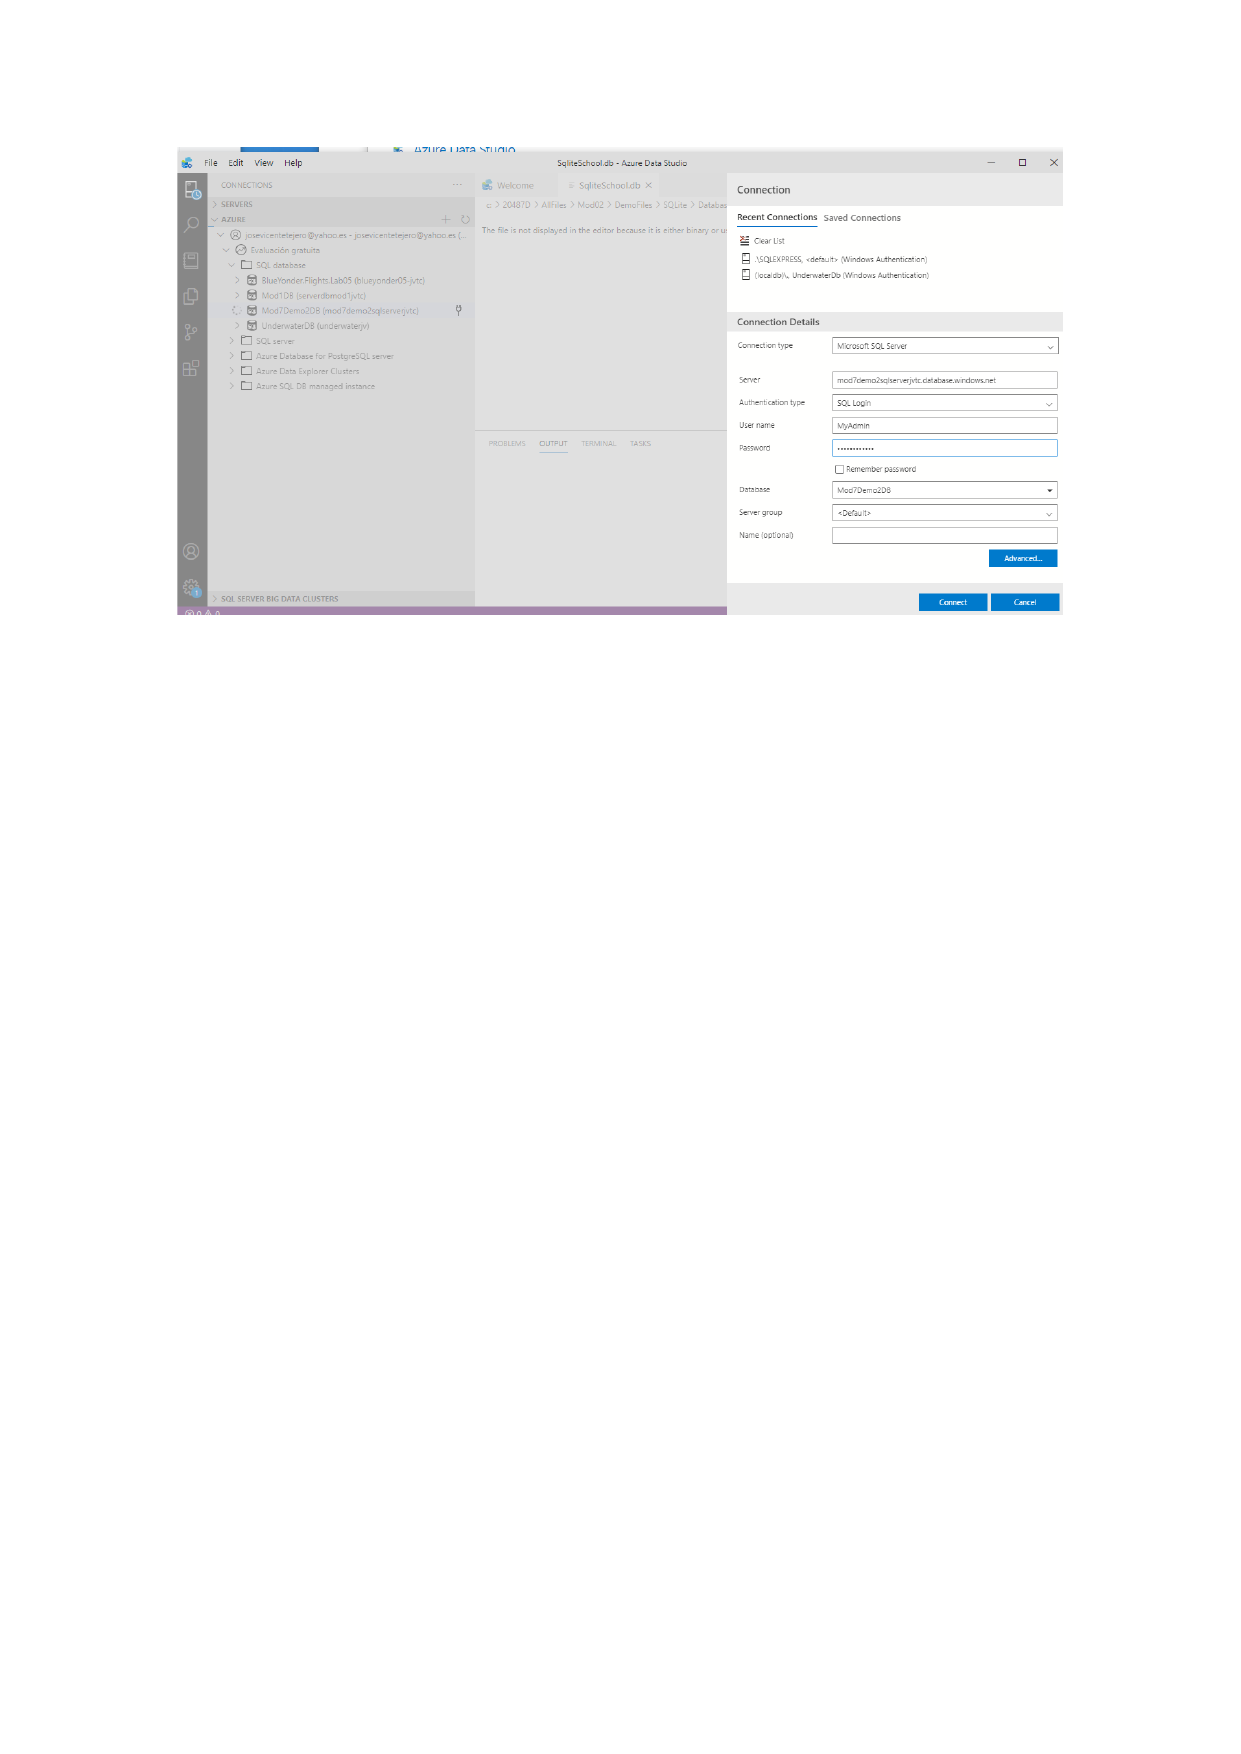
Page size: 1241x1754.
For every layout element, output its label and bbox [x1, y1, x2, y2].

picture [177, 147, 1063, 615]
